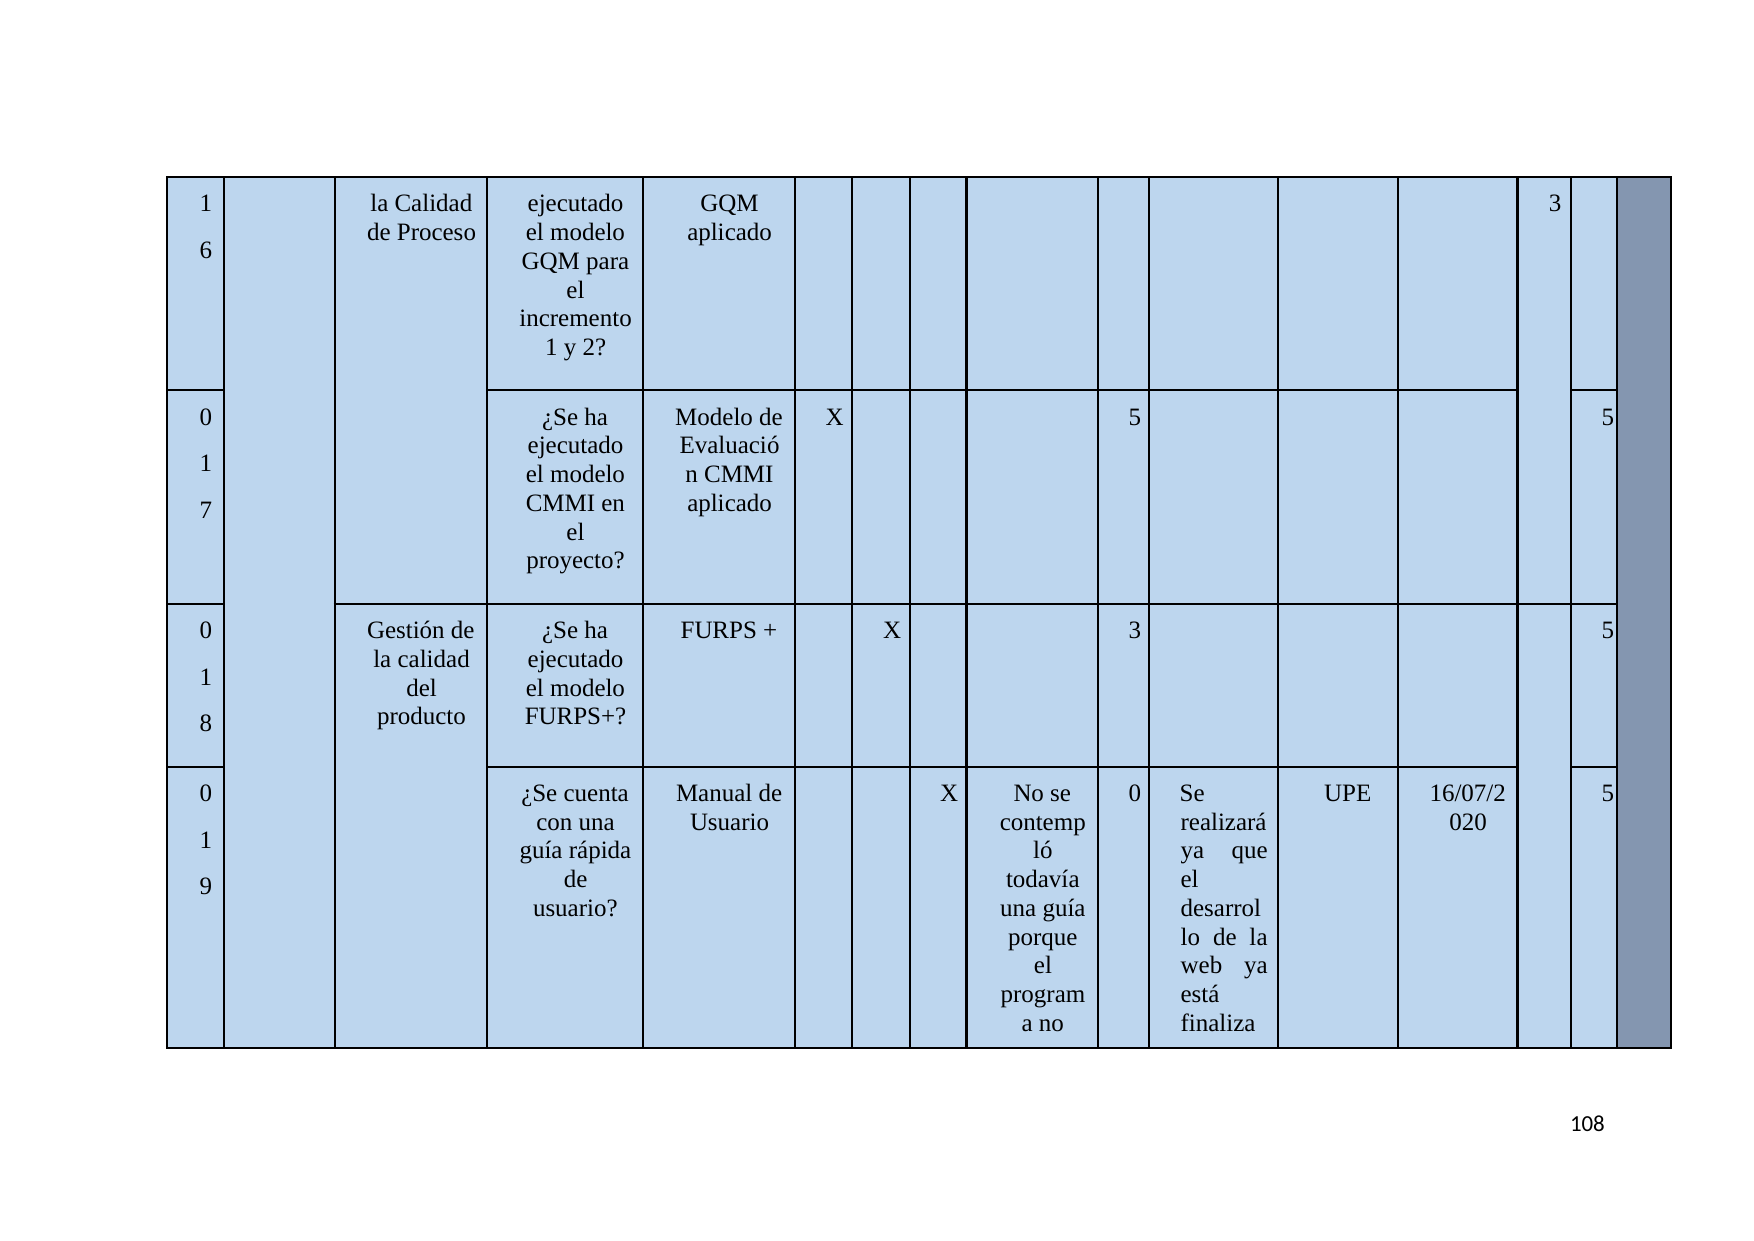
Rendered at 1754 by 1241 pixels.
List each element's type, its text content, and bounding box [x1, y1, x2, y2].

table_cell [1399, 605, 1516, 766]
table_cell [1399, 391, 1516, 603]
table_cell X [853, 605, 909, 766]
table_cell X [796, 391, 851, 603]
table_cell [911, 178, 965, 389]
table_cell [968, 178, 1097, 389]
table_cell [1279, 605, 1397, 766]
table_cell [968, 605, 1097, 766]
table_cell Gestión de la calidad del producto [336, 605, 486, 1047]
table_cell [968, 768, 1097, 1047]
table_cell [1279, 391, 1397, 603]
table_cell [911, 605, 965, 766]
table_cell ¿Se ha ejecutado el modelo FURPS+? [488, 605, 642, 766]
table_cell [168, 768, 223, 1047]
table_cell Modelo de Evaluación CMMI aplicado [644, 391, 794, 603]
table_cell 5 [1572, 391, 1616, 603]
table_cell [853, 178, 909, 389]
table_cell [796, 605, 851, 766]
table_cell [1150, 391, 1277, 603]
table_cell 0 1 7 [168, 391, 223, 603]
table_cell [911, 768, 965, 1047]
table_cell FURPS + [644, 605, 794, 766]
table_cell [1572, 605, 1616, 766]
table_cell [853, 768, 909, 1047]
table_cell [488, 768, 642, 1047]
table_cell [911, 391, 965, 603]
table_cell Modelo GQM aplicado [644, 178, 794, 389]
table_cell [1150, 178, 1277, 389]
table_cell 5 [1099, 391, 1148, 603]
table_cell [1279, 178, 1397, 389]
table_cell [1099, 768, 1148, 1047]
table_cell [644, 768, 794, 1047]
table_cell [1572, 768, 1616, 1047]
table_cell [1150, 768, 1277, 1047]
table_cell [853, 391, 909, 603]
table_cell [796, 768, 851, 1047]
table_cell 5 [1099, 178, 1148, 389]
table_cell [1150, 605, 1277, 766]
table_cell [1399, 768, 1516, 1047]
table_cell 13 [1519, 178, 1570, 603]
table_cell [488, 178, 642, 389]
table_cell 0 1 8 [168, 605, 223, 766]
table_cell ¿Se ha ejecutado el modelo CMMI en el proyecto? [488, 391, 642, 603]
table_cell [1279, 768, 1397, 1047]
table_cell [1399, 178, 1516, 389]
table_cell 0 1 6 [168, 178, 223, 389]
table_cell X [796, 178, 851, 389]
table_cell 3 [1099, 605, 1148, 766]
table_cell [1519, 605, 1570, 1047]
table_cell [968, 391, 1097, 603]
table_cell 5 [1572, 178, 1616, 389]
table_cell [336, 178, 486, 603]
